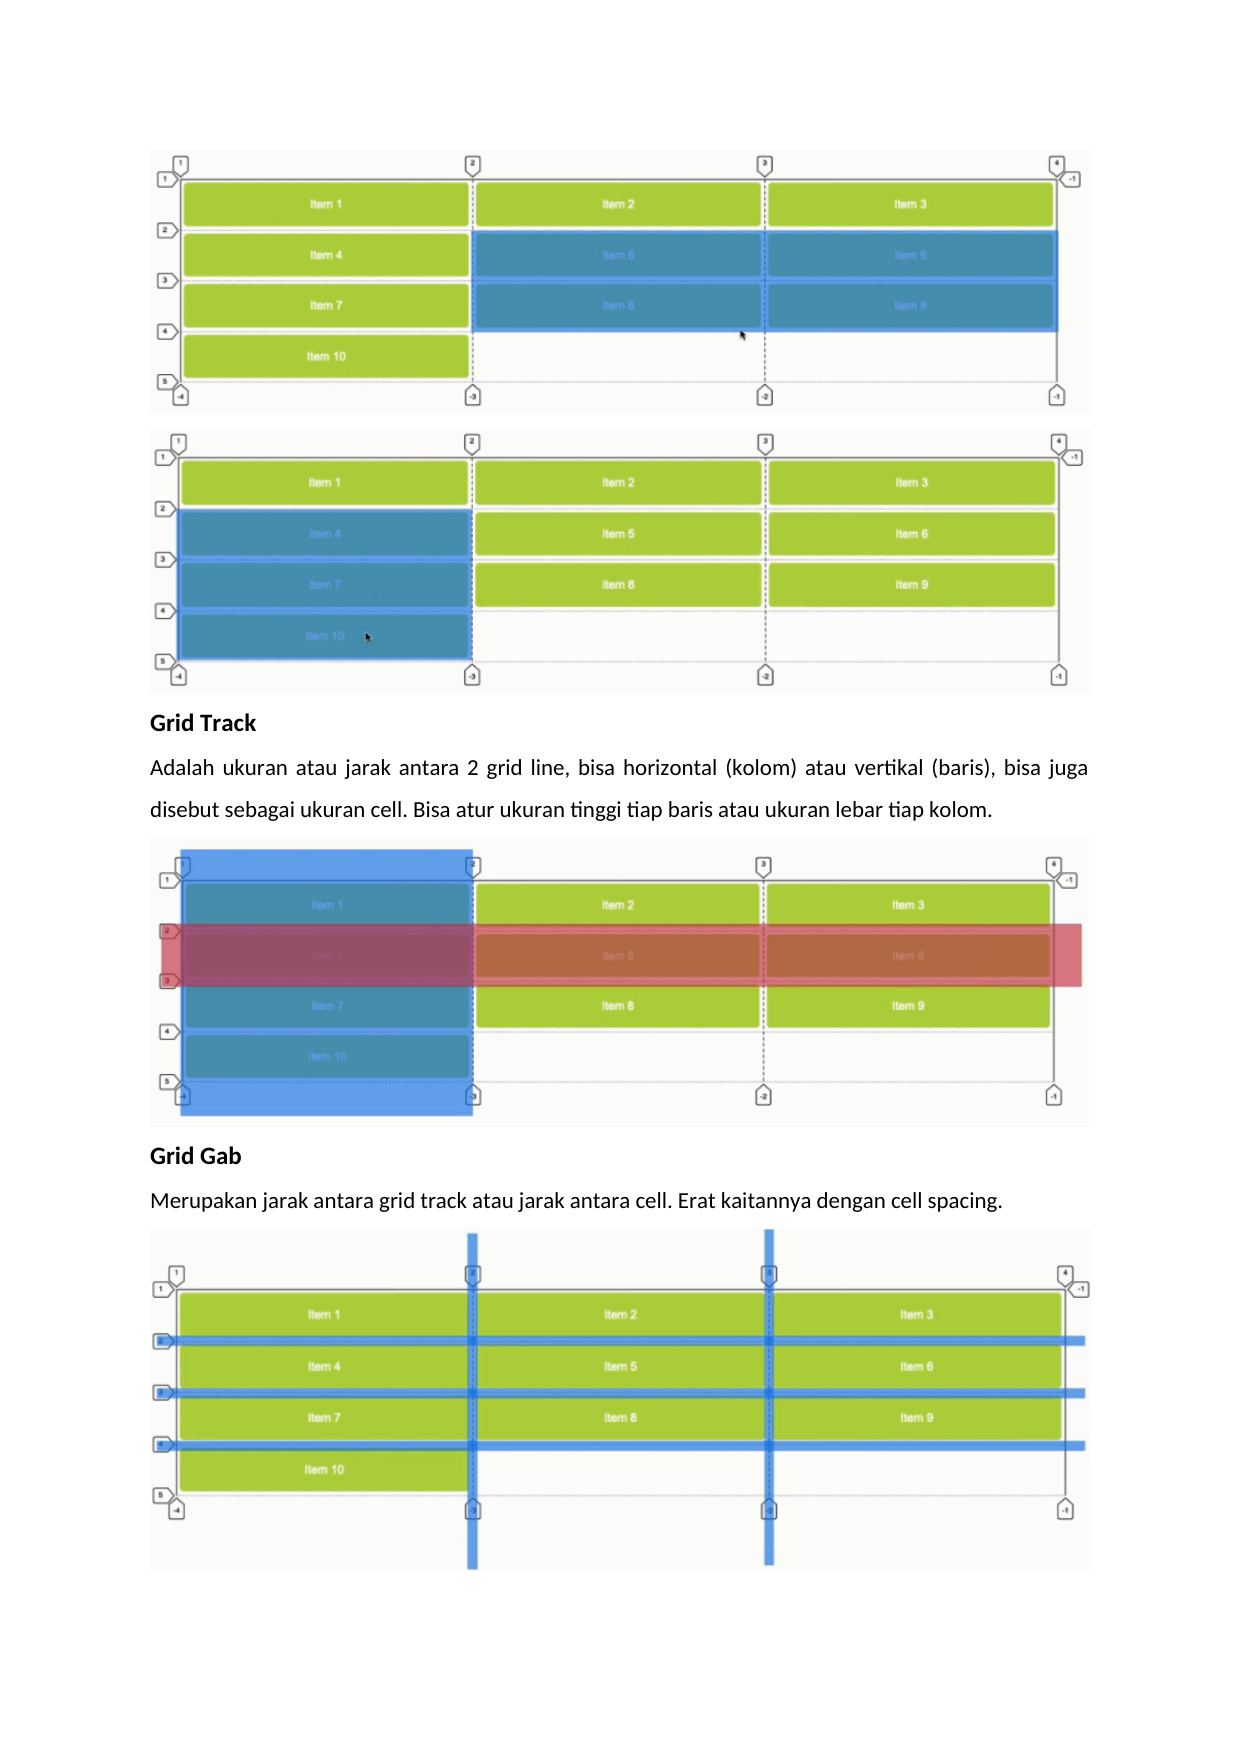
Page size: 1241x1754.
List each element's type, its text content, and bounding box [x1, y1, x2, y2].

text Adalah ukuran atau jarak antara 2 grid line, bisa horizontal (kolom) atau vertikal (baris), bisa juga disebut sebagai ukuran cell. Bisa atur ukuran tinggi tiap baris atau ukuran lebar tiap kolom. [150, 753, 1090, 823]
text Merupakan jarak antara grid track atau jarak antara cell. Erat kaitannya dengan cell spacing. [150, 1186, 1090, 1214]
text Grid Track [150, 708, 1090, 738]
picture [150, 1228, 1091, 1571]
picture [150, 150, 1091, 414]
picture [150, 837, 1089, 1127]
text Grid Gab [150, 1140, 1090, 1171]
picture [150, 428, 1091, 694]
